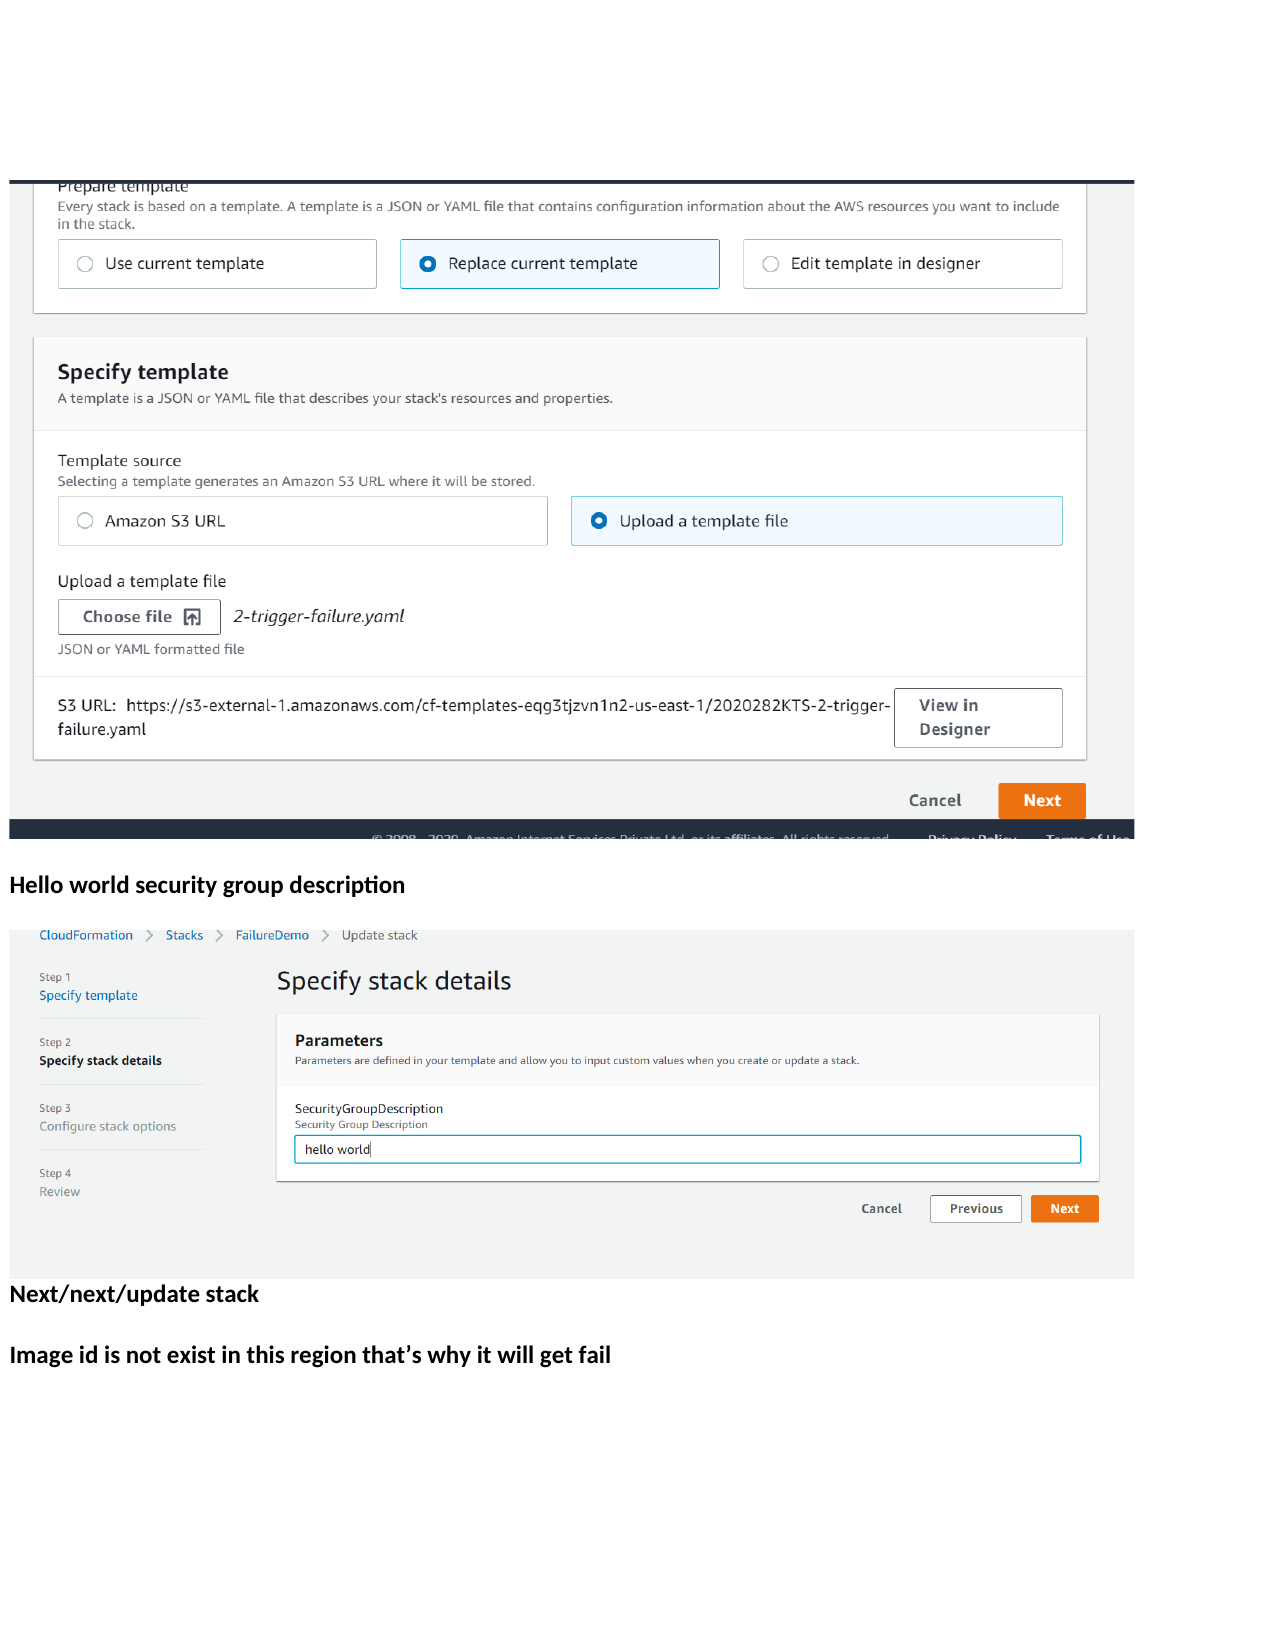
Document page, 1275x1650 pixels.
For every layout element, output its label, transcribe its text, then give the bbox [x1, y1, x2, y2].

text Hello world security group description [9, 869, 1125, 900]
picture [9, 930, 1135, 1279]
text Image id is not exist in this region that’s why it will get fail [9, 1339, 1125, 1370]
text Next/next/update stack [9, 1279, 1125, 1309]
picture [9, 180, 1135, 839]
